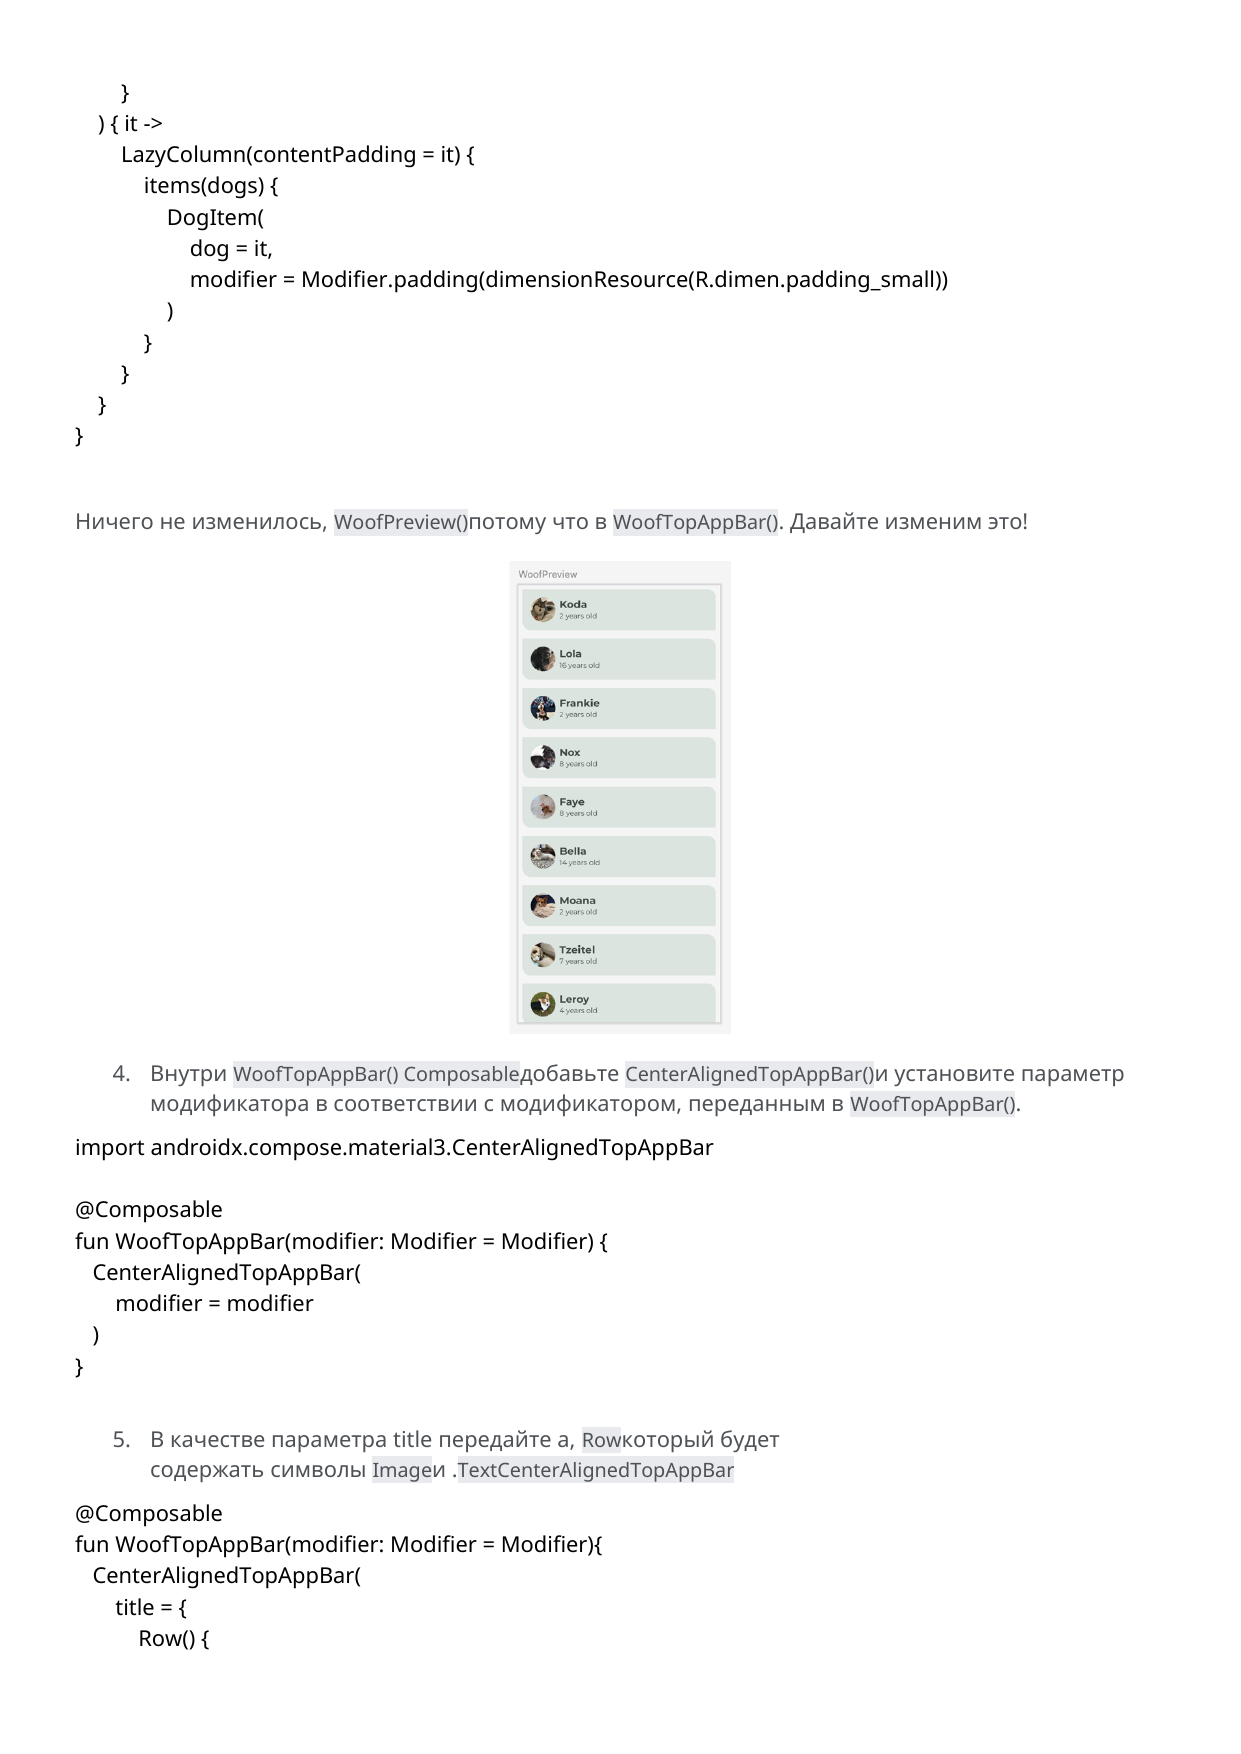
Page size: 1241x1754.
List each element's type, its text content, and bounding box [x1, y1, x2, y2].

list В качестве параметра title передайте a, Rowкоторый будет содержать символы Imageи .TextCenterAlignedTopAppBar [112, 1424, 1165, 1484]
list Внутри WoofTopAppBar() Composableдобавьте CenterAlignedTopAppBar()и установите параметр модификатора в соответствии с модификатором, переданным в WoofTopAppBar(). [112, 1058, 1165, 1118]
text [75, 1496, 1165, 1653]
picture [509, 561, 731, 1034]
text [75, 75, 1165, 481]
text Ничего не изменилось, WoofPreview()потому что в WoofTopAppBar(). Давайте изменим это! [75, 506, 1165, 536]
text import androidx.compose.material3.CenterAlignedTopAppBar @Composable fun WoofTopAppBar(modifier: Modifier = Modifier) { CenterAlignedTopAppBar( modifier = modifier ) } [75, 1131, 1165, 1412]
